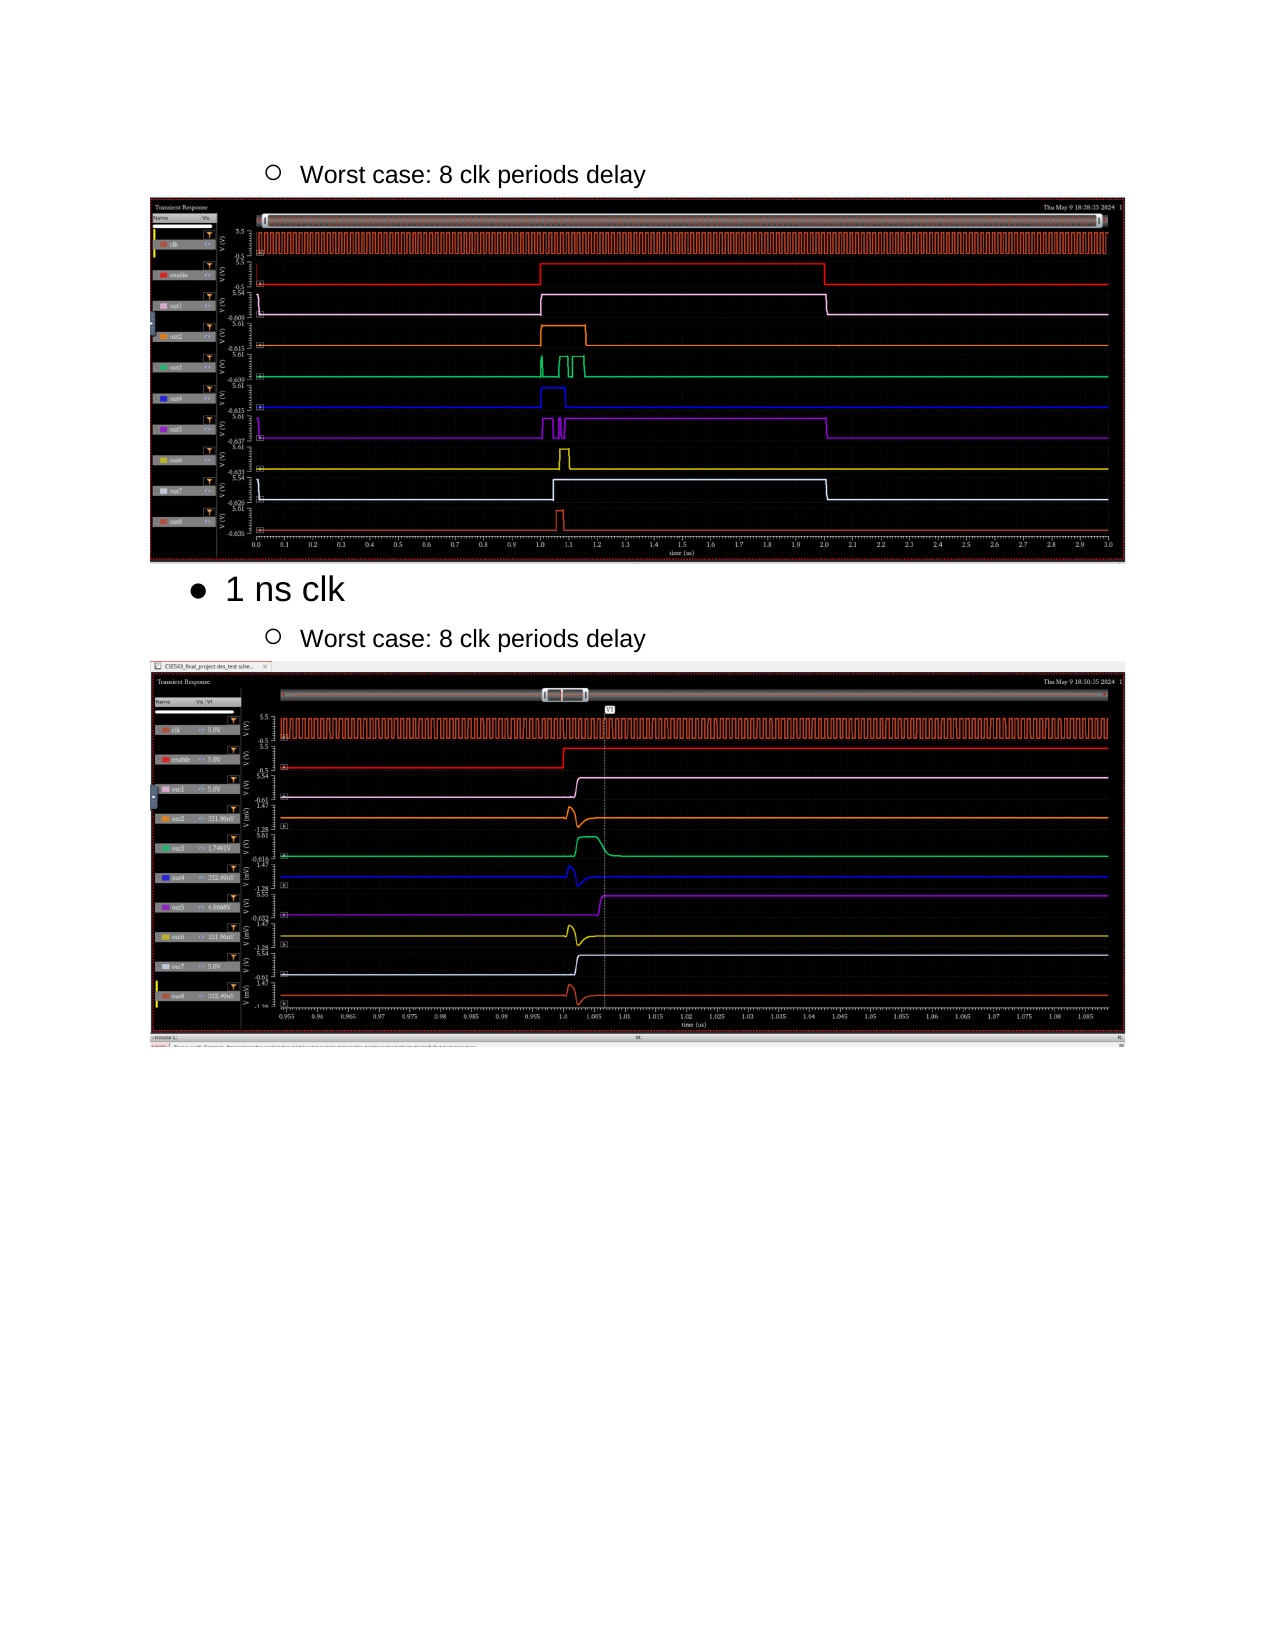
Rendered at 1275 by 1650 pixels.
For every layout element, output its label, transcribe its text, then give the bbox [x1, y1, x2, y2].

list 1 ns clk [187, 568, 1125, 608]
picture [150, 196, 1125, 564]
list Worst case: 8 clk periods delay [262, 614, 1125, 655]
list Worst case: 8 clk periods delay [262, 150, 1125, 191]
picture [150, 661, 1125, 1047]
